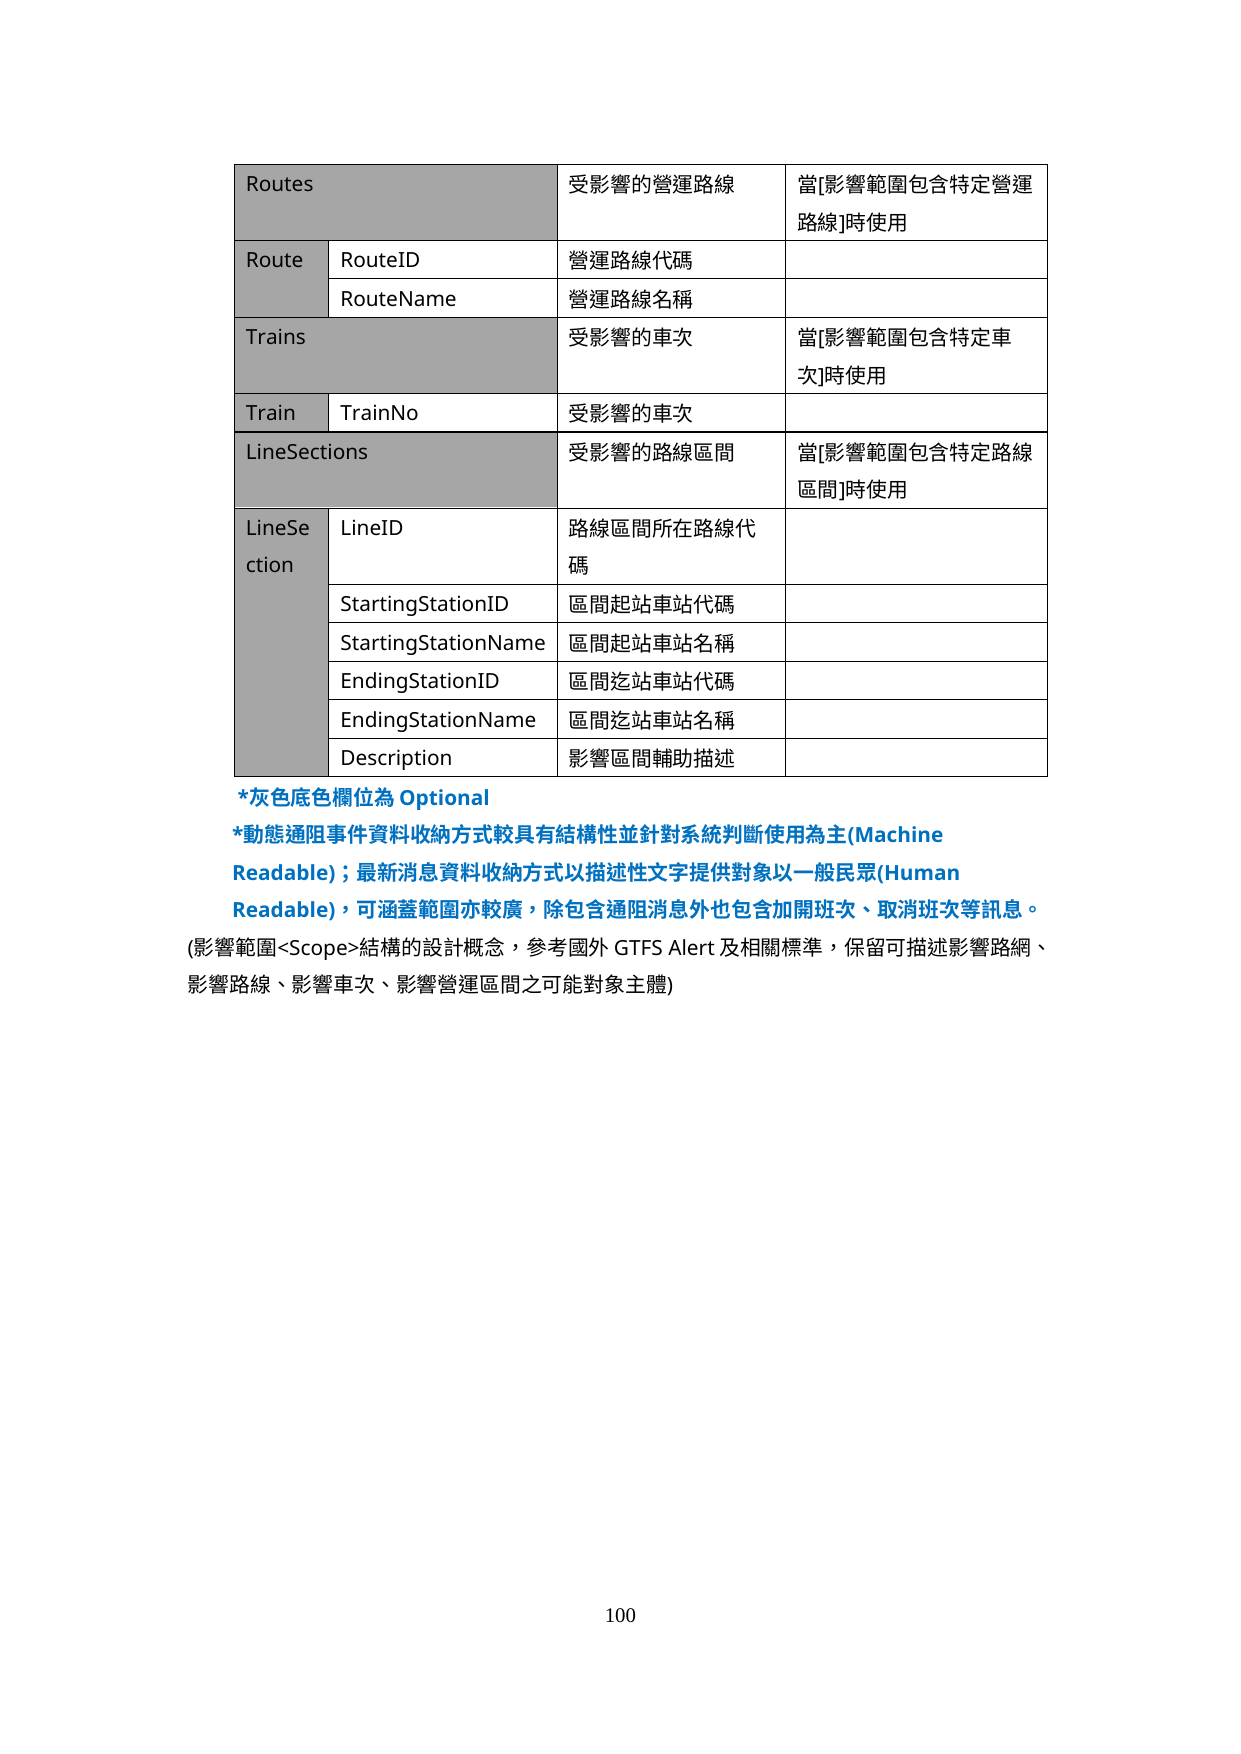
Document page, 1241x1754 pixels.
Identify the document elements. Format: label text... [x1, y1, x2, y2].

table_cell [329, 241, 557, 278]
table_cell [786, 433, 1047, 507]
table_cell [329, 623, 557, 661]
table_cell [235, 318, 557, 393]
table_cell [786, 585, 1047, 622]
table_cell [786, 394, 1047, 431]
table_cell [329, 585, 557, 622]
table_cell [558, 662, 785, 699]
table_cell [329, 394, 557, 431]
text *動態通阻事件資料收納方式較具有結構性並針對系統判斷使用為主(Machine Readable)；最新消息資料收納方式以描述性文字提供對象以一般民眾(Human Readable)，可涵蓋範圍亦較廣，除包含通阻消息外也包含加開班次、取消班次等訊息。 [232, 815, 1053, 927]
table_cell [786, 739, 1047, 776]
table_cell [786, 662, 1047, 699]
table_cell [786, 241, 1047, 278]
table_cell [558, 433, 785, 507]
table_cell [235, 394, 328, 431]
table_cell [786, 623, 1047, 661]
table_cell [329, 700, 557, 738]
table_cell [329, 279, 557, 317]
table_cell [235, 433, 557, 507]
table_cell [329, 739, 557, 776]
text *灰色底色欄位為Optional [187, 777, 1053, 815]
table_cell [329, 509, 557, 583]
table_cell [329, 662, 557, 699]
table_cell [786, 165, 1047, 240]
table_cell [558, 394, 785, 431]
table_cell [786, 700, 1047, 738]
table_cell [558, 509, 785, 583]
text (影響範圍<Scope>結構的設計概念，參考國外GTFS Alert及相關標準，保留可描述影響路網、影響路線、影響車次、影響營運區間之可能對象主體) [187, 927, 1053, 1002]
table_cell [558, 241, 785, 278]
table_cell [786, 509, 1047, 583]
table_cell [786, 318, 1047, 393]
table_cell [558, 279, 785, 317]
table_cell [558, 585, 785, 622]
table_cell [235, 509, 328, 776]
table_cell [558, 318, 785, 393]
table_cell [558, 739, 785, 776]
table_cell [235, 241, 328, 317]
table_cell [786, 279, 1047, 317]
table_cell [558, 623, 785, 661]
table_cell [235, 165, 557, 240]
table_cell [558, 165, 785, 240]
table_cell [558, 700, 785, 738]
